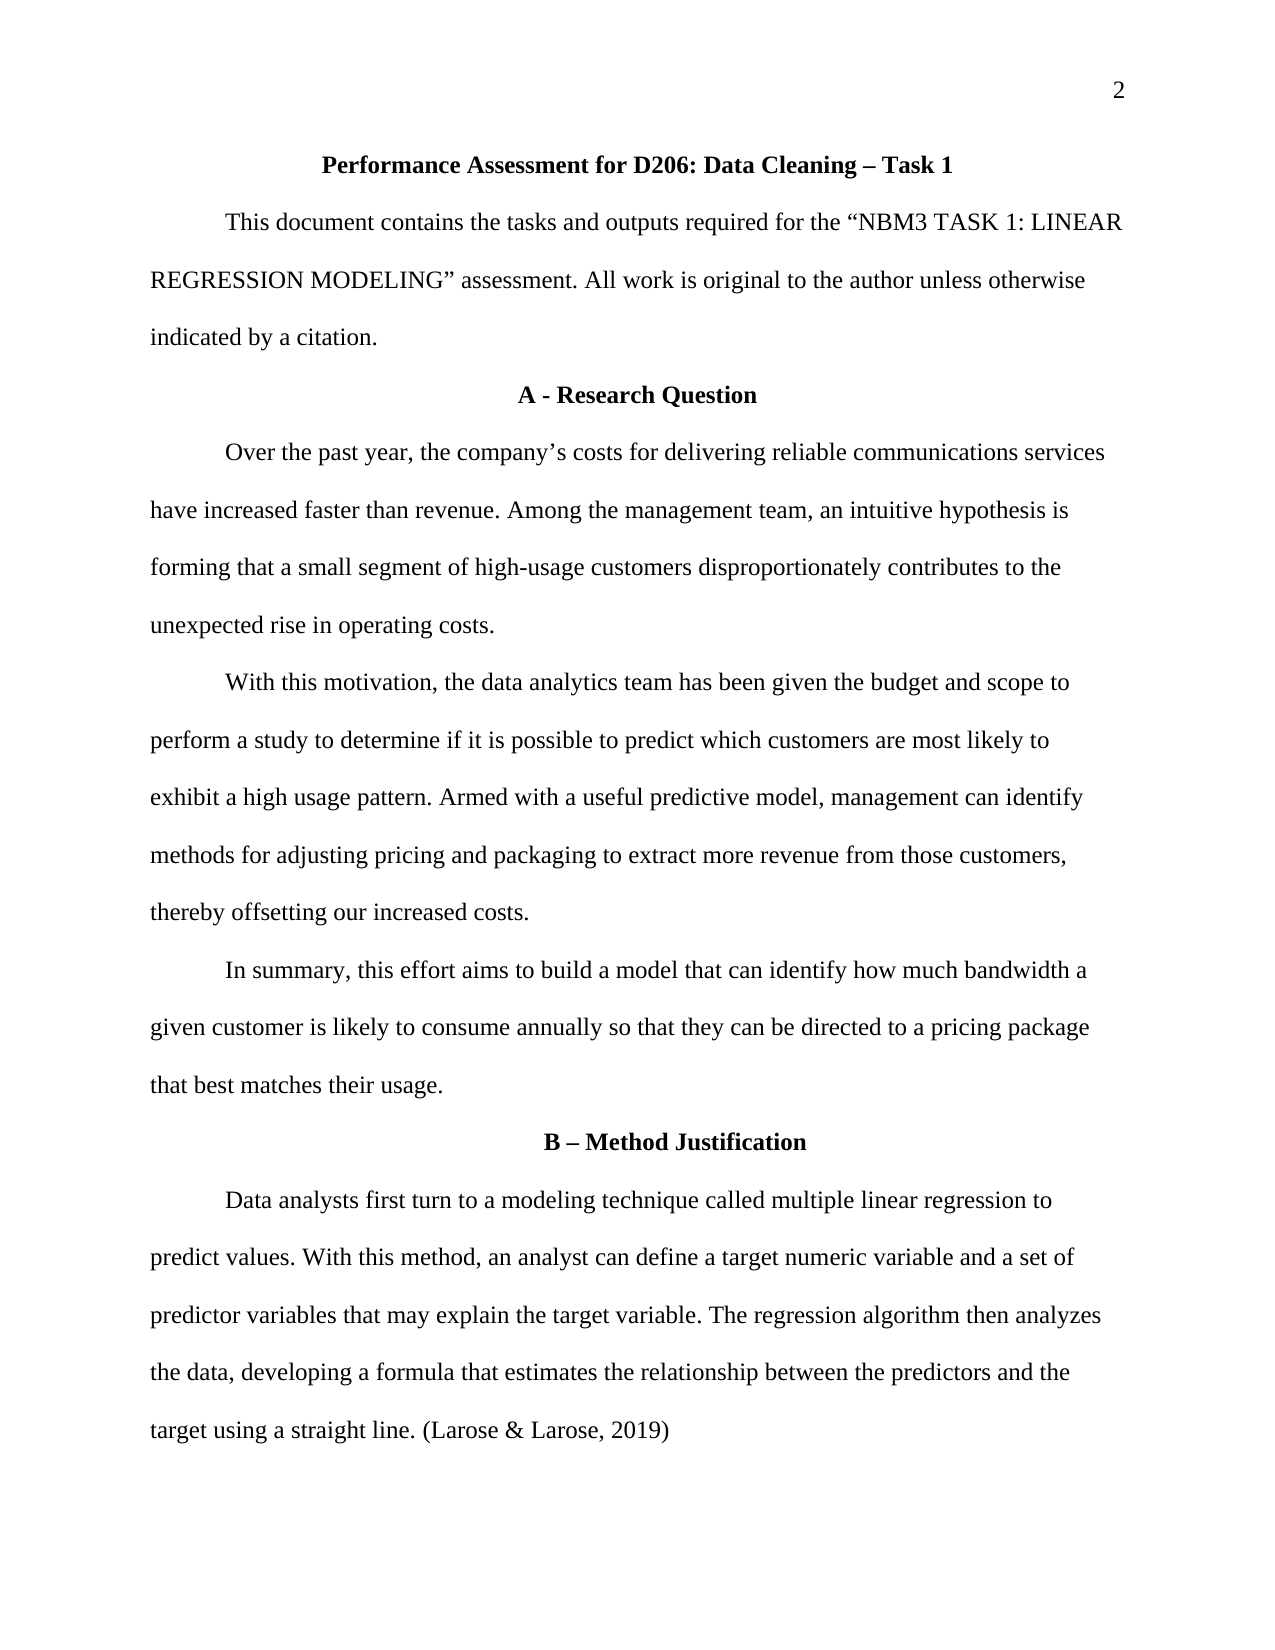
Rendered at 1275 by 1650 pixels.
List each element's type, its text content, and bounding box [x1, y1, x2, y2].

text In summary, this effort aims to build a model that can identify how much bandwidth a given customer is likely to consume annually so that they can be directed to a pricing package that best matches their usage. [150, 955, 1125, 1099]
subtitle A - Research Question [150, 380, 1125, 409]
subtitle B – Method Justification [150, 1127, 1125, 1156]
text Over the past year, the company’s costs for delivering reliable communications services have increased faster than revenue. Among the management team, an intuitive hypothesis is forming that a small segment of high-usage customers disproportionately contributes to the unexpected rise in operating costs. [150, 437, 1125, 639]
title Performance Assessment for D206: Data Cleaning – Task 1 [150, 150, 1125, 179]
text Data analysts first turn to a modeling technique called multiple linear regression to predict values. With this method, an analyst can define a target numeric variable and a set of predictor variables that may explain the target variable. The regression algorithm then analyzes the data, developing a formula that estimates the relationship between the predictors and the target using a straight line. [150, 1185, 1125, 1444]
text With this motivation, the data analytics team has been given the budget and scope to perform a study to determine if it is possible to predict which customers are most likely to exhibit a high usage pattern. Armed with a useful predictive model, management can identify methods for adjusting pricing and packaging to extract more revenue from those customers, thereby offsetting our increased costs. [150, 667, 1125, 926]
text This document contains the tasks and outputs required for the “NBM3 TASK 1: LINEAR REGRESSION MODELING” assessment. All work is original to the author unless otherwise indicated by a citation. [150, 207, 1125, 351]
